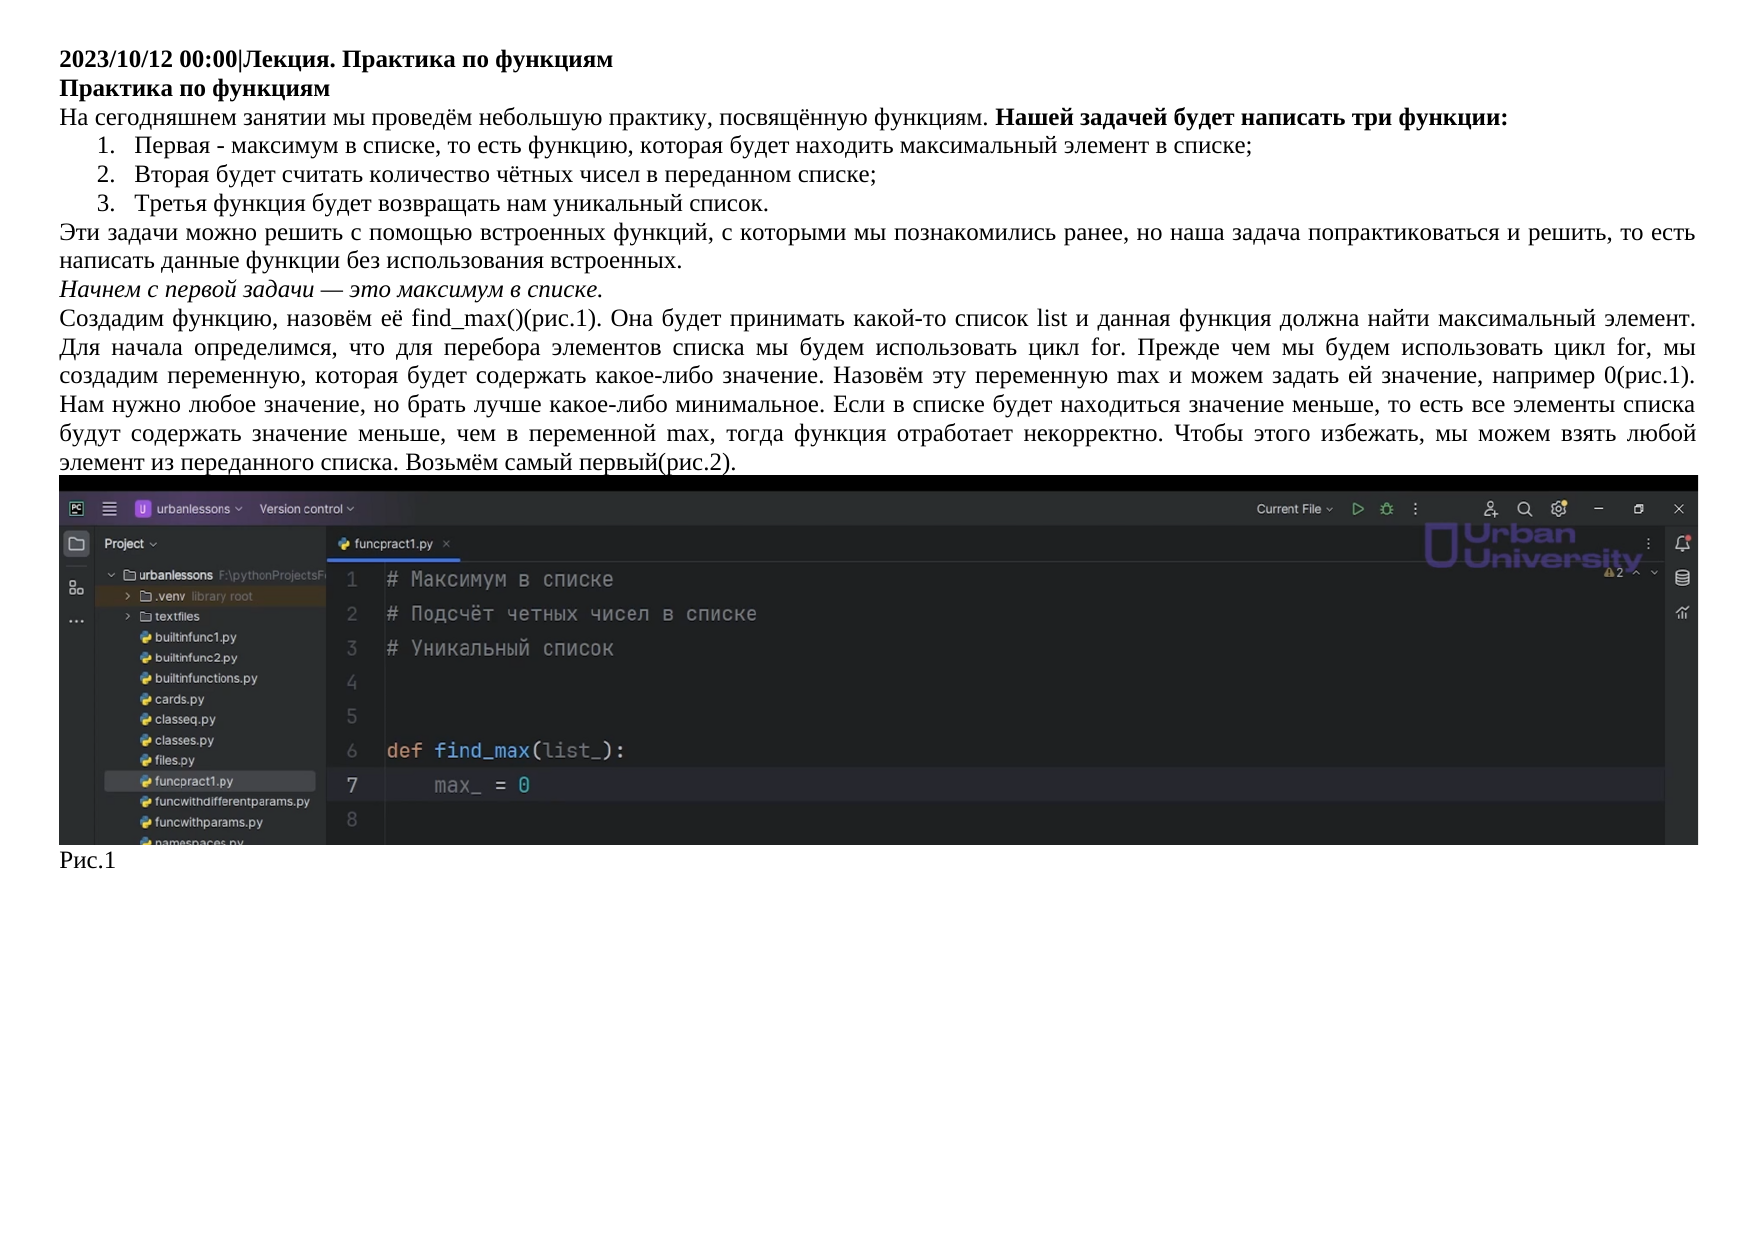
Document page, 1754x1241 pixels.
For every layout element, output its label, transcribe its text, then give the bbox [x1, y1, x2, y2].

text 2023/10/12 00:00|Лекция. Практика по функциям [59, 44, 1698, 73]
picture [59, 475, 1699, 845]
text Создадим функцию, назовём её find_max()(рис.1). Она будет принимать какой-то список list и данная функция должна найти максимальный элемент. Для начала определимся, что для перебора элементов списка мы будем использовать цикл for. Прежде чем мы будем использовать цикл for, мы создадим переменную, которая будет содержать какое-либо значение. Назовём эту переменную max и можем задать ей значение, например 0(рис.1). Нам нужно любое значение, но брать лучше какое-либо минимальное. Если в списке будет находиться значение меньше, то есть все элементы списка будут содержать значение меньше, чем в переменной max, тогда функция отработает некорректно. Чтобы этого избежать, мы можем взять любой элемент из переданного списка. Возьмём самый первый(рис.2). [59, 303, 1698, 475]
list Первая - максимум в списке, то есть функцию, которая будет находить максимальный элемент в списке; [97, 131, 1698, 159]
text Рис.1 [59, 845, 1698, 873]
list Третья функция будет возвращать нам уникальный список. [97, 188, 1698, 217]
list Вторая будет считать количество чётных чисел в переданном списке; [97, 159, 1698, 188]
text Эти задачи можно решить с помощью встроенных функций, с которыми мы познакомились ранее, но наша задача попрактиковаться и решить, то есть написать данные функции без использования встроенных. [59, 217, 1698, 274]
subtitle Практика по функциям [59, 73, 1698, 102]
text На сегодняшнем занятии мы проведём небольшую практику, посвящённую функциям. Нашей задачей будет написать три функции: [59, 102, 1698, 131]
subtitle Начнем с первой задачи — это максимум в списке. [59, 274, 1698, 303]
